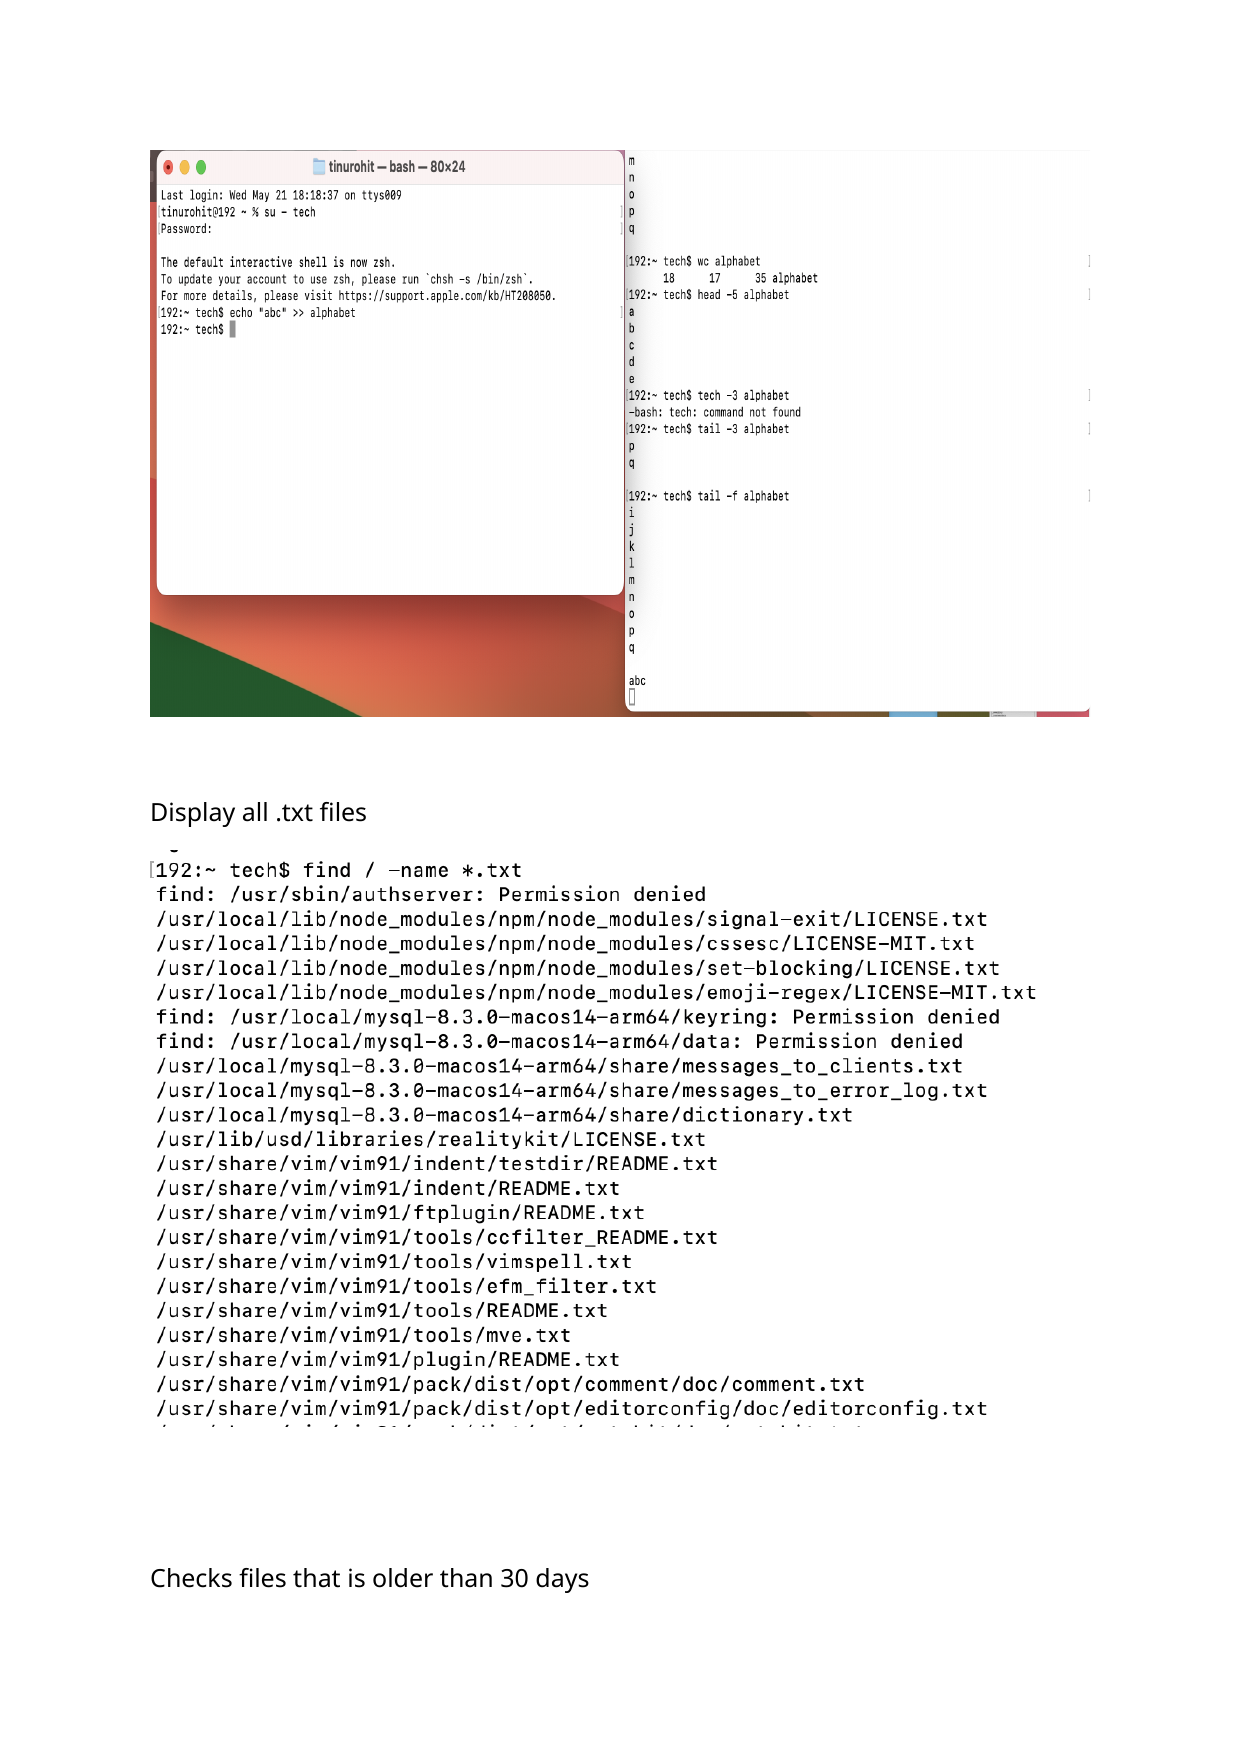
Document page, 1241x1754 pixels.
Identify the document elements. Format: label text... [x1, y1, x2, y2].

text Display all .txt files [150, 794, 1090, 828]
text Checks files that is older than 30 days [150, 1560, 1090, 1594]
picture [150, 850, 1091, 1427]
picture [150, 150, 1091, 717]
